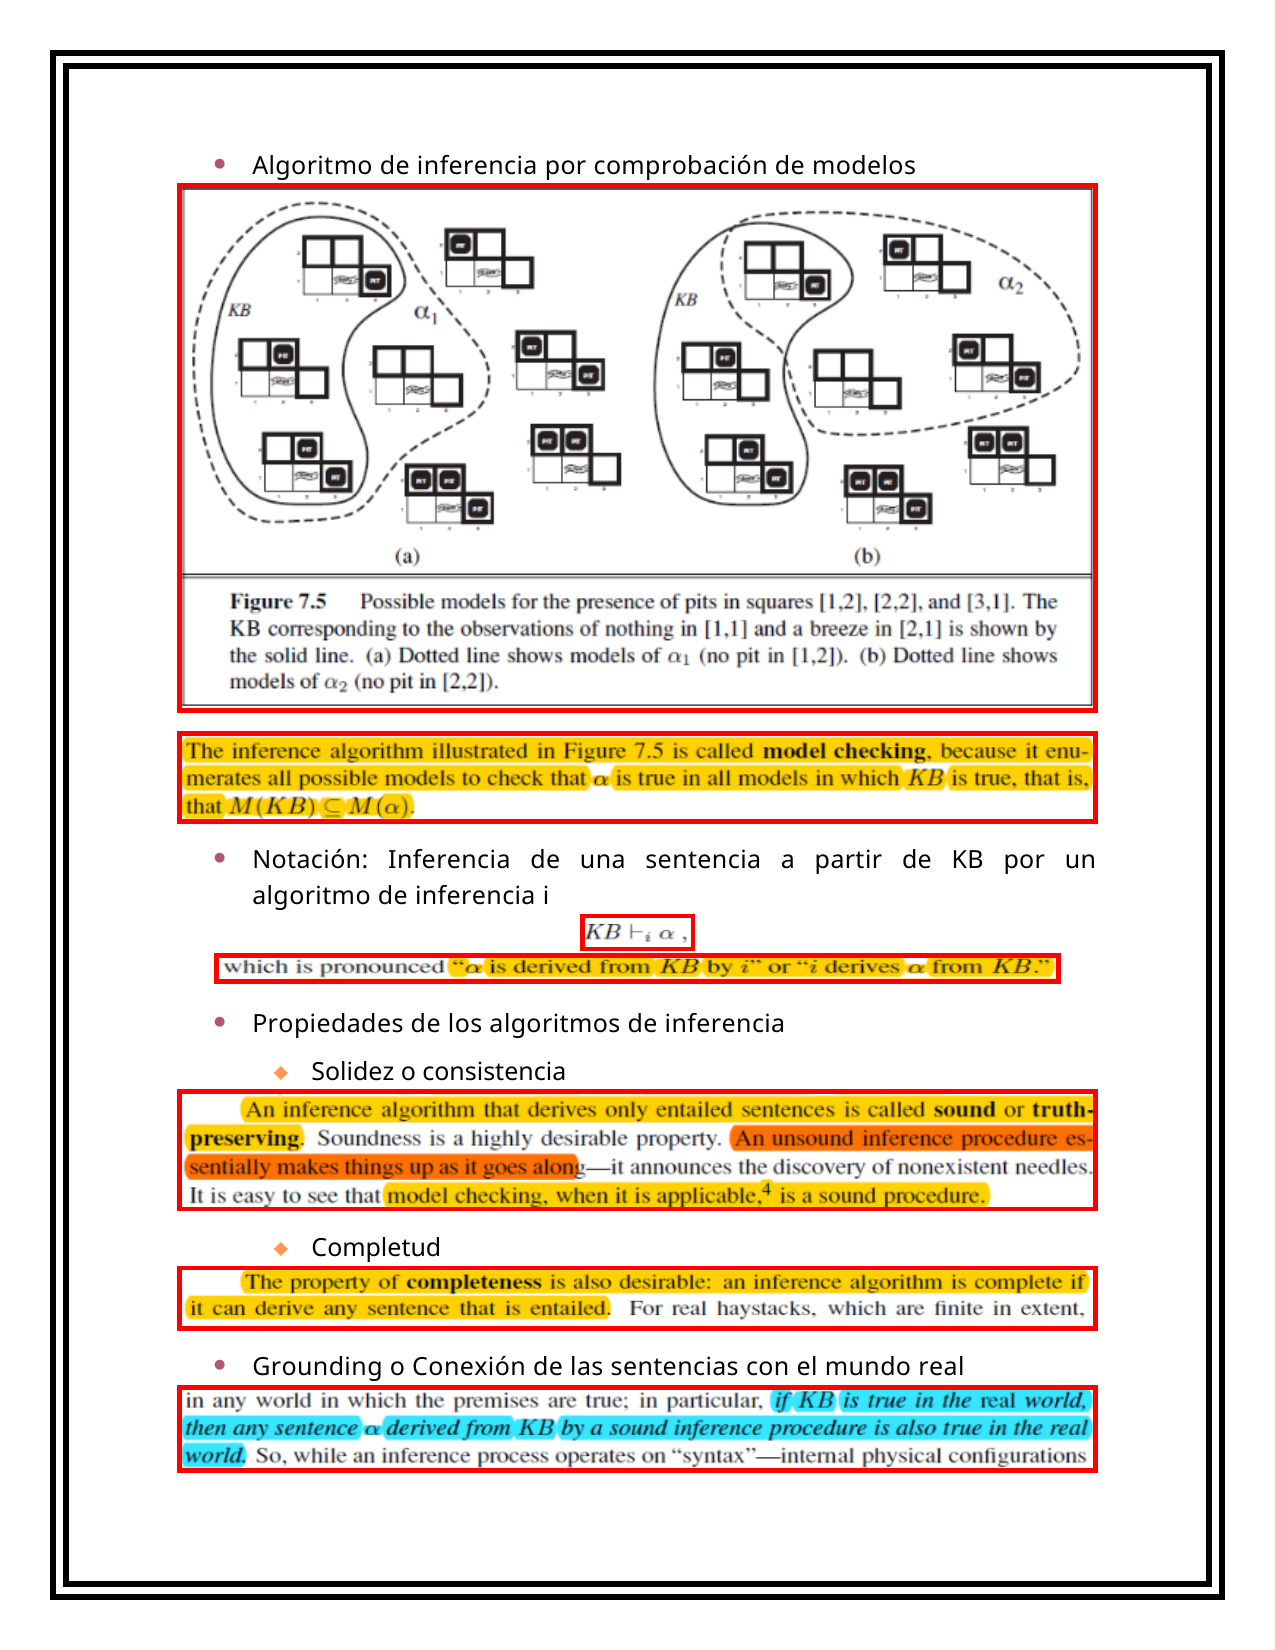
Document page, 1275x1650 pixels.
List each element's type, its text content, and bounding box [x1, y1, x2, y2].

subtitle Notación: Inferencia de una sentencia a partir de KB por un algoritmo de inferencia i [214, 842, 1098, 912]
picture [219, 958, 1056, 979]
picture [182, 188, 1093, 708]
subtitle Algoritmo de inferencia por comprobación de modelos [214, 147, 1098, 182]
picture [182, 1270, 1093, 1326]
picture [182, 1390, 1093, 1468]
picture [585, 918, 691, 947]
subtitle Propiedades de los algoritmos de inferencia [214, 1005, 1098, 1039]
subtitle Grounding o Conexión de las sentencias con el mundo real [214, 1349, 1098, 1383]
subtitle Solidez o consistencia [274, 1053, 1098, 1087]
picture [182, 1094, 1093, 1207]
picture [182, 736, 1093, 819]
subtitle Completud [274, 1230, 1098, 1264]
